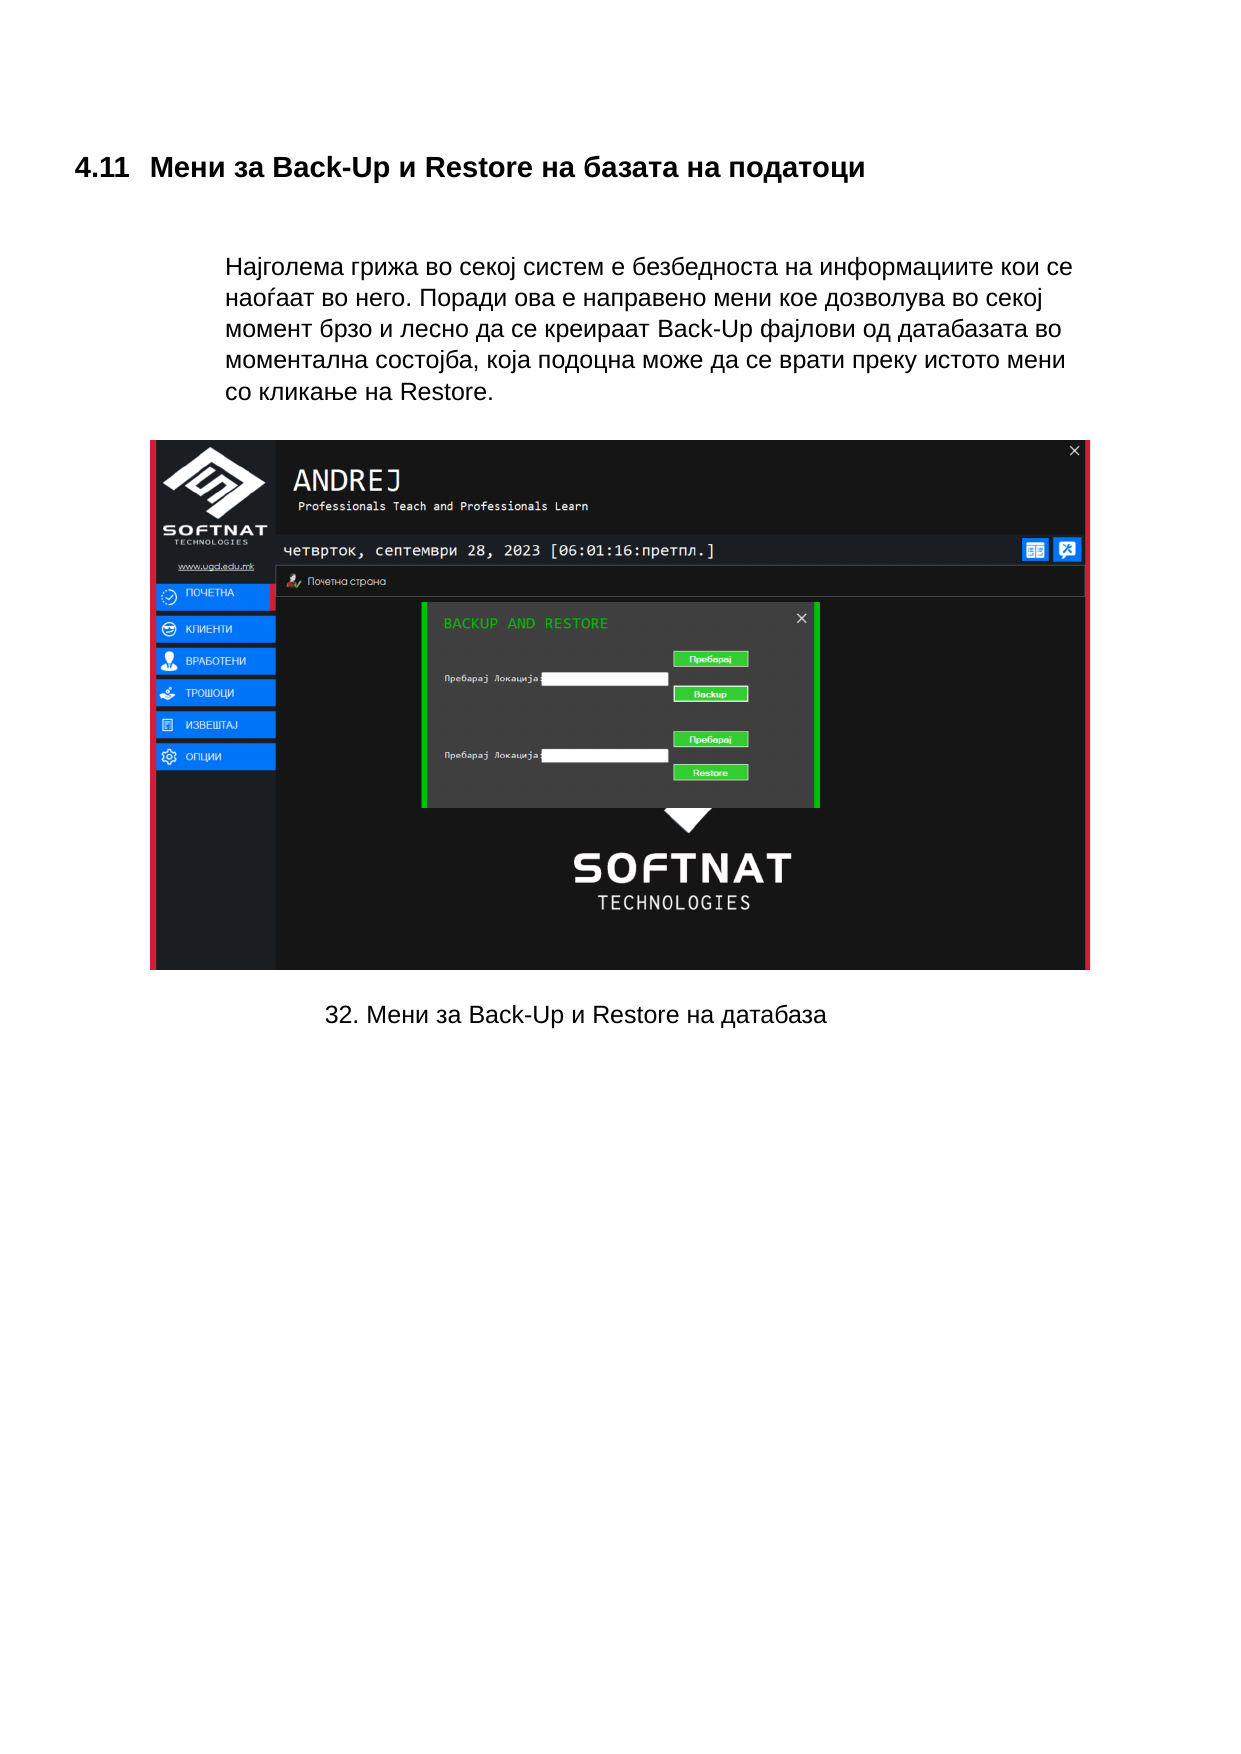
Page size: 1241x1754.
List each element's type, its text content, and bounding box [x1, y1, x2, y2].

picture [150, 440, 1091, 970]
subtitle Мени за Back-Up и Restore на базата на податоци [74, 150, 1090, 183]
text Најголема грижа во секој систем е безбедноста на информациите кои се наоѓаат во него. Поради ова е направено мени кое дозволува во секој момент брзо и лесно да се креираат Back-Up фајлови од датабазата во моментална состојба, која подоцна може да се врати преку истото мени со кликање на Restore. [225, 252, 1090, 405]
text 32. Мени за Back-Up и Restore на датабаза [324, 1000, 931, 1028]
